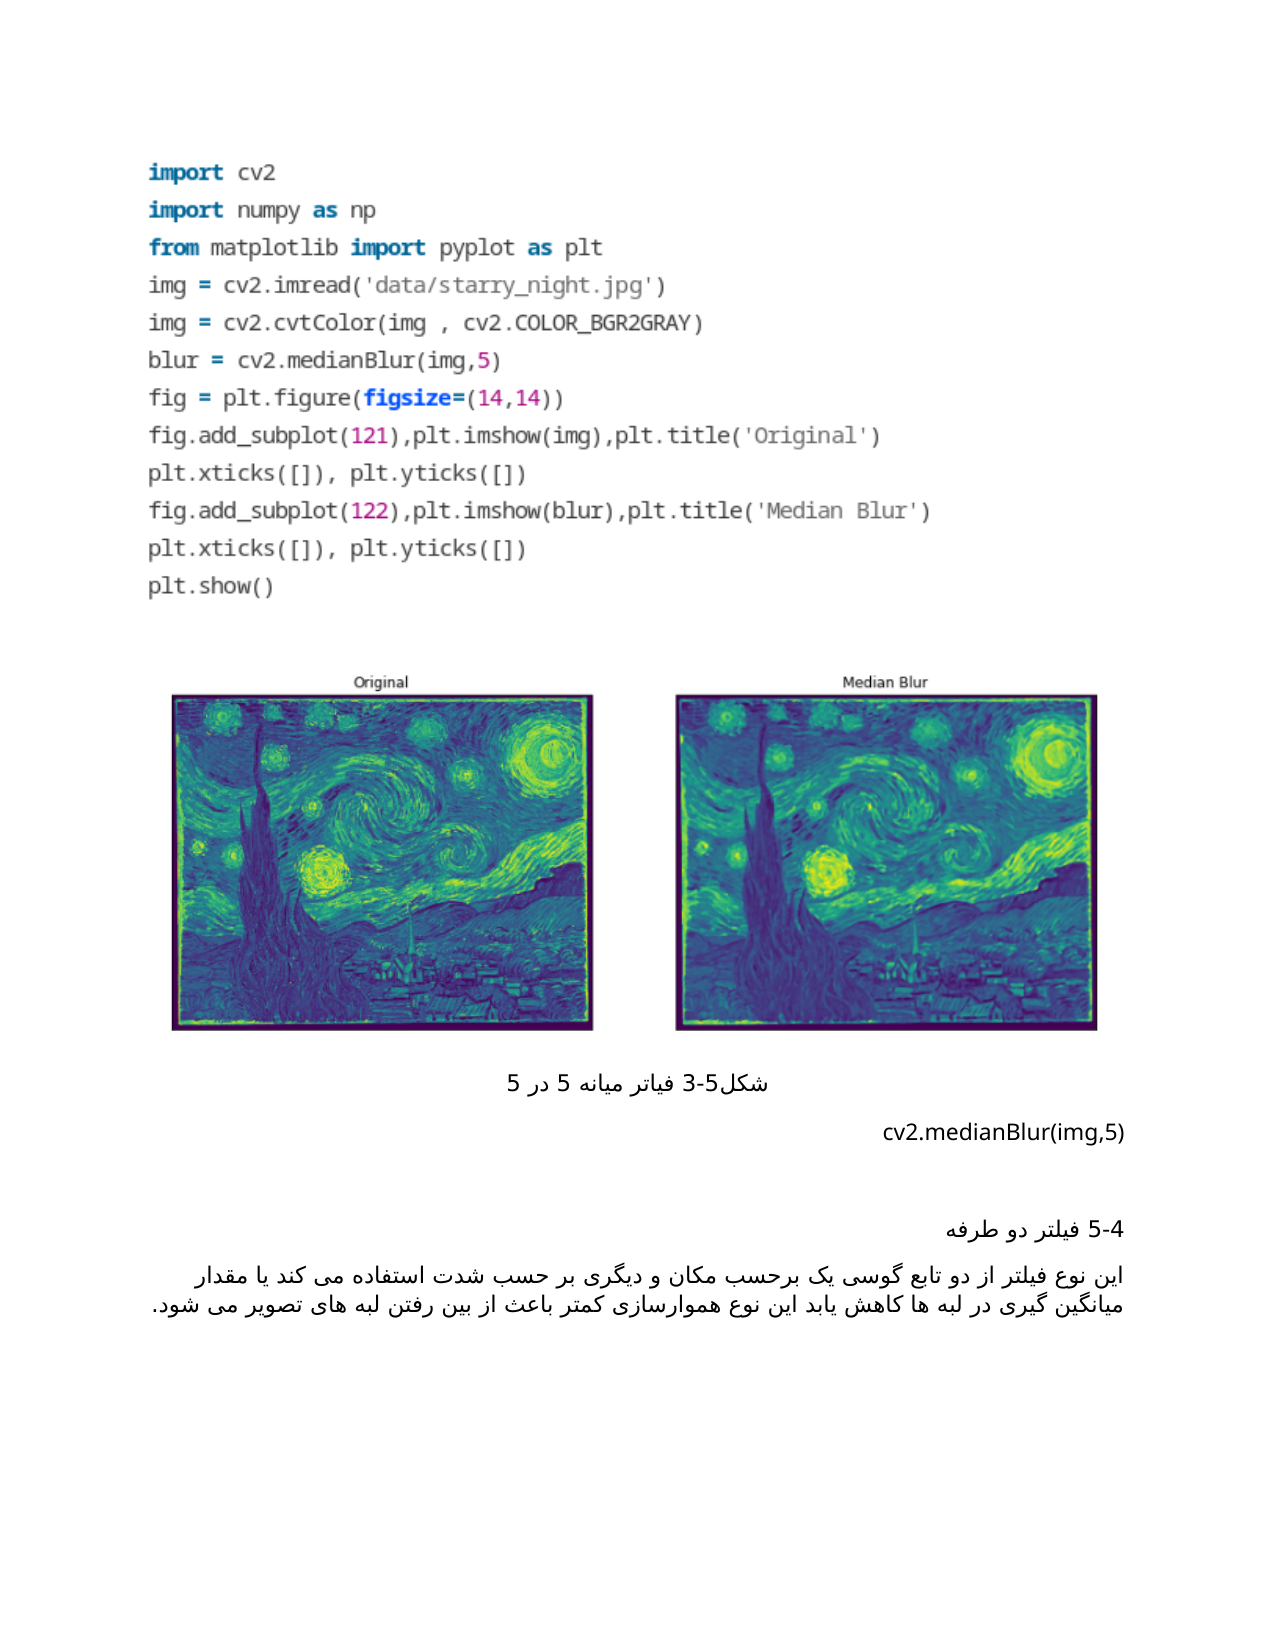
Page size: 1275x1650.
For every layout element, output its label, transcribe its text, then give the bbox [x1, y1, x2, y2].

text cv2.medianBlur(img,5) [150, 1116, 1125, 1147]
text این نوع فیلتر از دو تابع گوسی یک برحسب مکان و دیگری بر حسب شدت استفاده می کند یا مقدار میانگین گیری در لبه ها کاهش یابد این نوع هموارسازی کمتر باعث از بین رفتن لبه های تصویر می شود. [150, 1262, 1125, 1317]
picture [151, 665, 1125, 1052]
text 5-4 فیلتر دو طرفه [150, 1217, 1125, 1243]
text شکل5-3 فیاتر میانه 5 در 5 [150, 1070, 1125, 1097]
